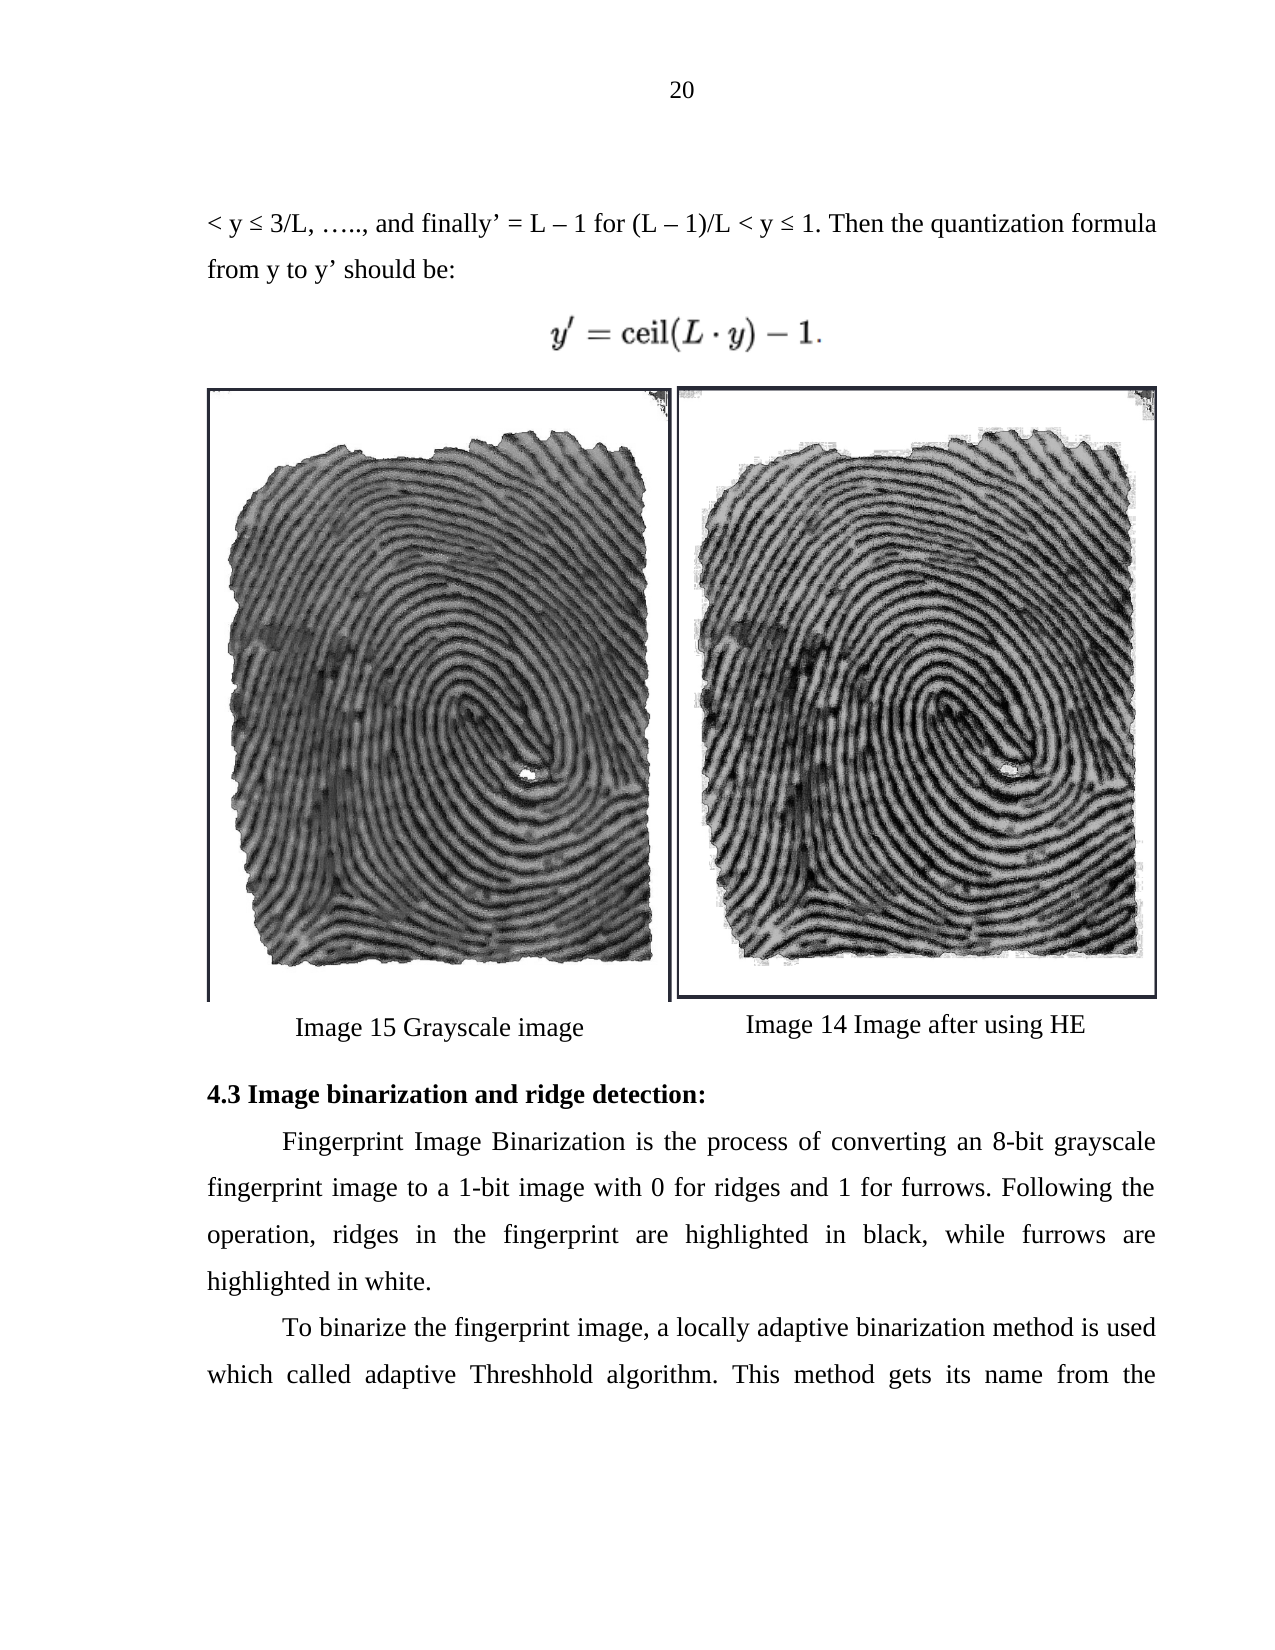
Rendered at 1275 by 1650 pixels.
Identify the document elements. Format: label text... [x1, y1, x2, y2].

picture [206, 388, 672, 1002]
picture [529, 304, 835, 357]
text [207, 207, 1157, 284]
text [207, 1312, 1157, 1389]
text Fingerprint Image Binarization is the process of converting an 8-bit grayscale fingerprint image to a 1-bit image with 0 for ridges and 1 for furrows. Following the operation, ridges in the fingerprint are highlighted in black, while furrows are highlighted in white. [207, 1125, 1157, 1296]
picture [676, 386, 1157, 999]
